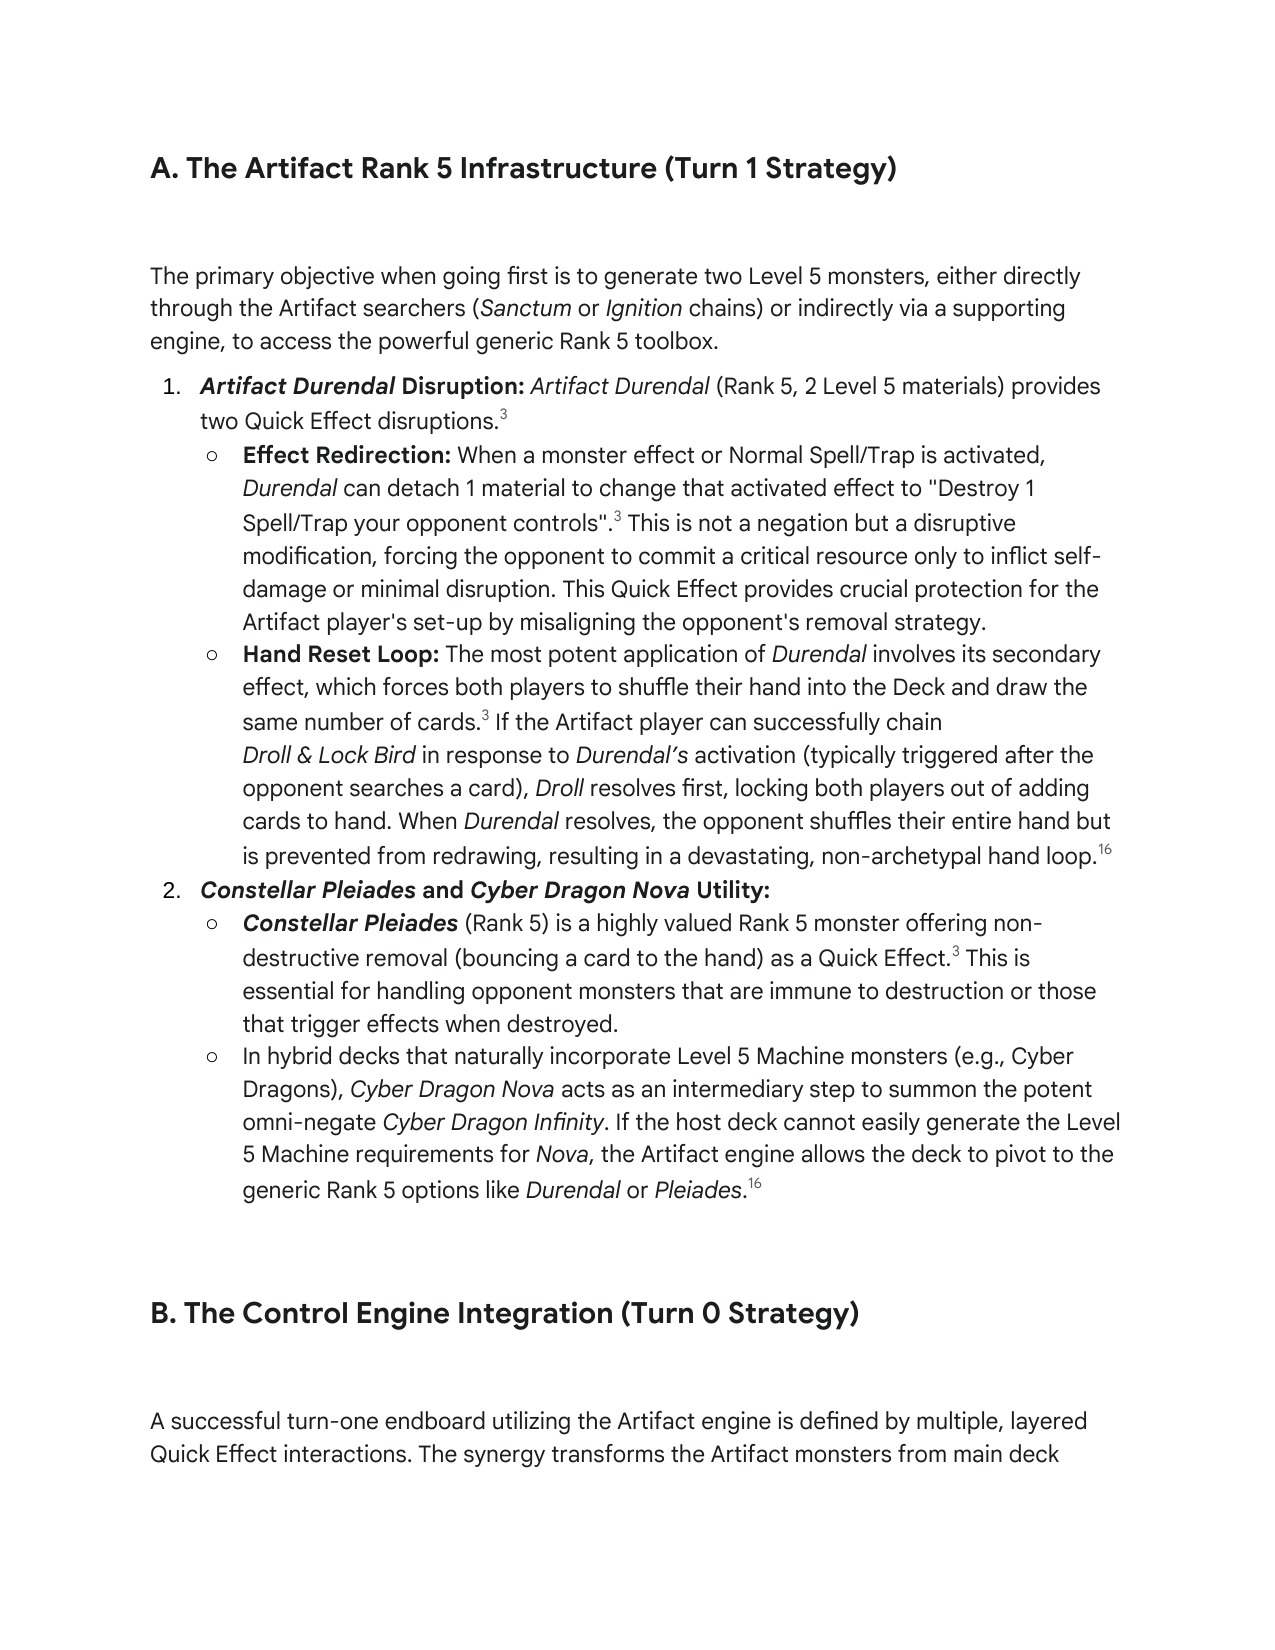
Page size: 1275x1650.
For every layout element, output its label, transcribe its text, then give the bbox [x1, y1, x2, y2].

list Constellar Pleiades (Rank 5) is a highly valued Rank 5 monster offering non-destructive removal (bouncing a card to the hand) as a Quick Effect.3 This is essential for handling opponent monsters that are immune to destruction or those that trigger effects when destroyed. [205, 909, 1125, 1039]
subtitle B. The Control Engine Integration (Turn 0 Strategy) [150, 1295, 1125, 1332]
list Hand Reset Loop: The most potent application of Durendal involves its secondary effect, which forces both players to shuffle their hand into the Deck and draw the same number of cards.3 If the Artifact player can successfully chain Droll & Lock Bird in response to Durendal’s activation (typically triggered after the opponent searches a card), Droll resolves first, locking both players out of adding cards to hand. When Durendal resolves, the opponent shuffles their entire hand but is prevented from redrawing, resulting in a devastating, non-archetypal hand loop.16 [205, 641, 1125, 872]
subtitle A. The Artifact Rank 5 Infrastructure (Turn 1 Strategy) [150, 150, 1125, 187]
list Artifact Durendal Disruption: Artifact Durendal (Rank 5, 2 Level 5 materials) provides two Quick Effect disruptions.3 [162, 372, 1125, 437]
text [150, 1407, 1125, 1469]
list In hybrid decks that naturally incorporate Level 5 Machine monsters (e.g., Cyber Dragons), Cyber Dragon Nova acts as an intermediary step to summon the potent omni-negate Cyber Dragon Infinity. If the host deck cannot easily generate the Level 5 Machine requirements for Nova, the Artifact engine allows the deck to pivot to the generic Rank 5 options like Durendal or Pleiades.16 [205, 1043, 1125, 1205]
list Constellar Pleiades and Cyber Dragon Nova Utility: [162, 876, 1125, 905]
text The primary objective when going first is to generate two Level 5 monsters, either directly through the Artifact searchers (Sanctum or Ignition chains) or indirectly via a supporting engine, to access the powerful generic Rank 5 toolbox. [150, 262, 1125, 356]
list Effect Redirection: When a monster effect or Normal Spell/Trap is activated, Durendal can detach 1 material to change that activated effect to "Destroy 1 Spell/Trap your opponent controls".3 This is not a negation but a disruptive modification, forcing the opponent to commit a critical resource only to inflict self-damage or minimal disruption. This Quick Effect provides crucial protection for the Artifact player's set-up by misaligning the opponent's removal strategy. [205, 441, 1125, 637]
